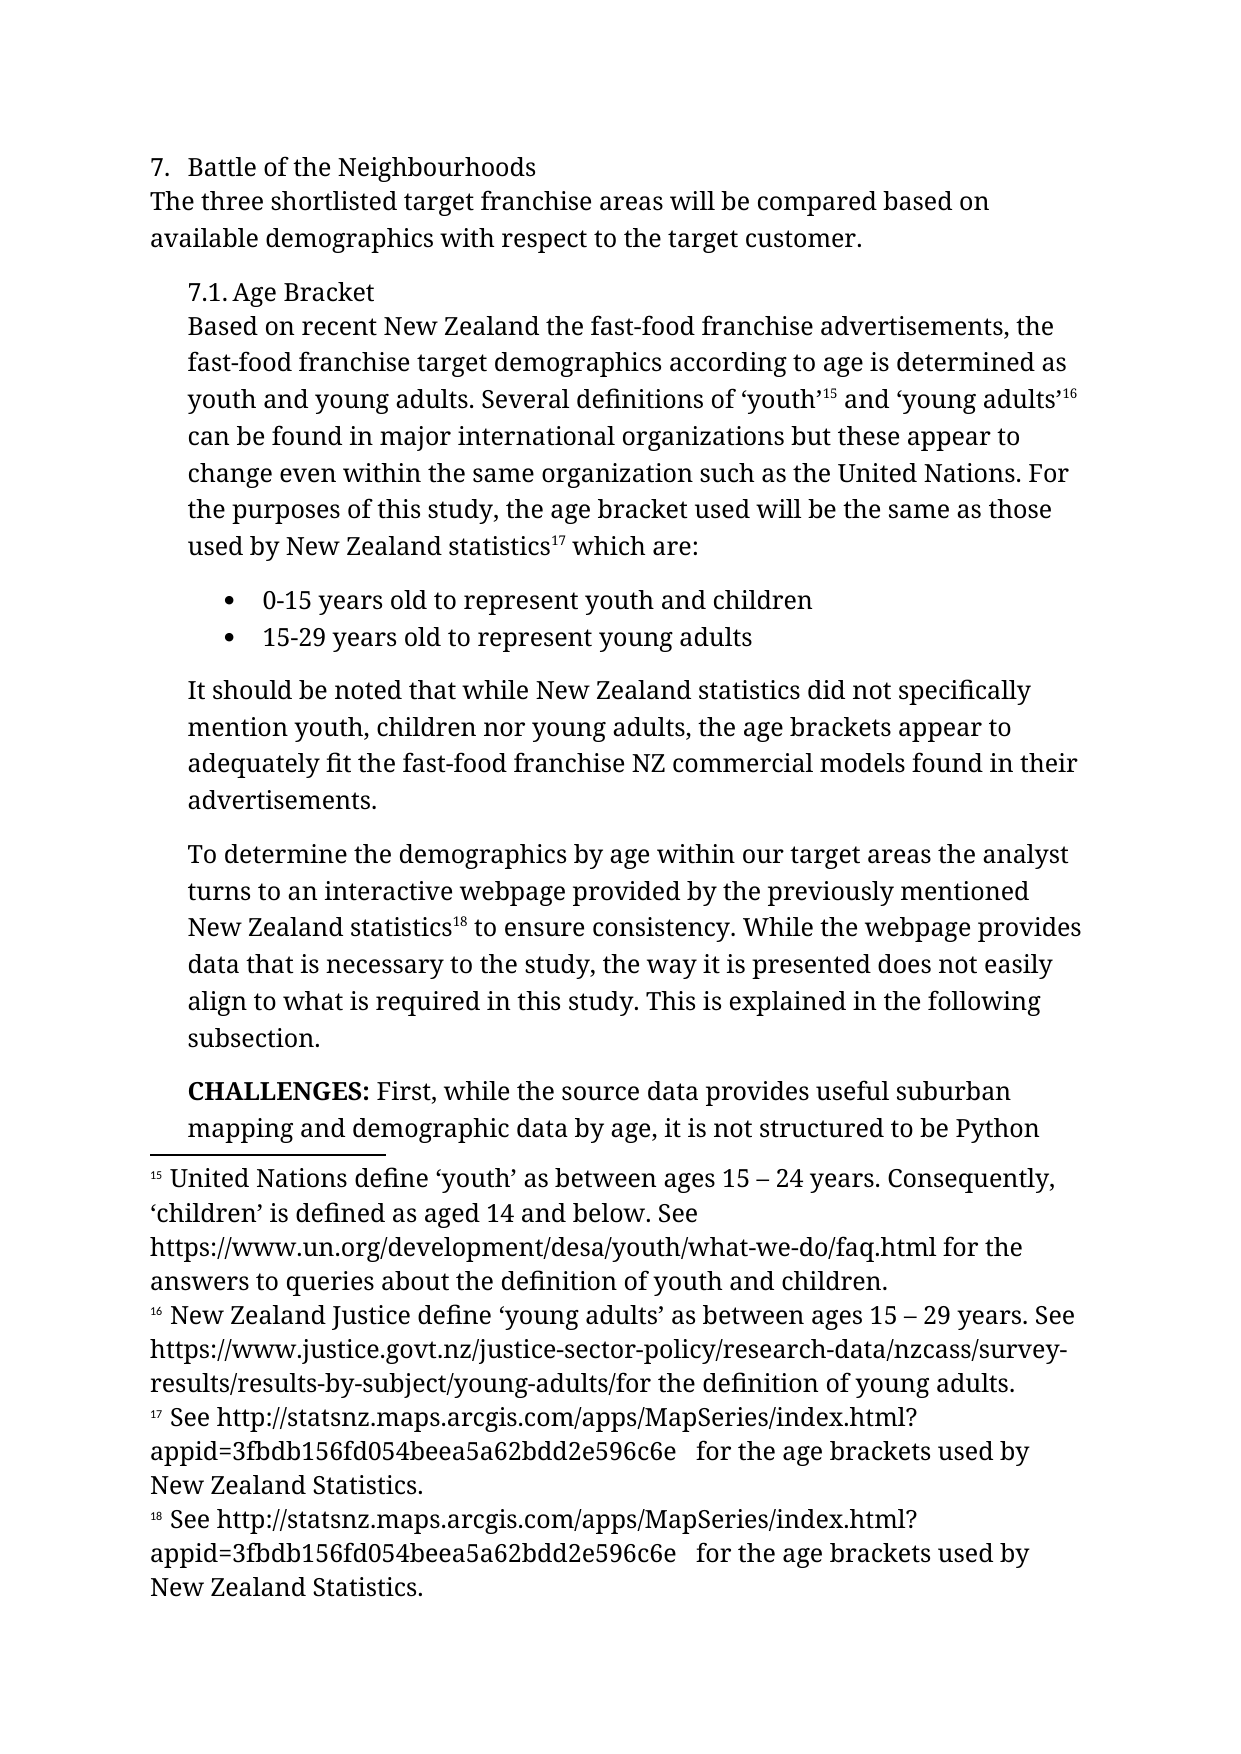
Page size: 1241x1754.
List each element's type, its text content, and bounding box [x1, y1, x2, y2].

text CHALLENGES: First, while the source data provides useful suburban mapping and demographic data by age, it is not structured to be Python friendly. For this study, the analyst, individually inputs this data into a table. Also, while the preferred demographic data consist of the number of people of target age within 1.5-mile radius, unfortunately, the available data only shows the target demographic with SA2 section which is one level smaller than a suburb. To overcome this limitation, each SA2 section visually observed to have over 50% of its area inside the 1.5-mile radius from the target commercial centre is included as part of the target franchise areas. Areas outside are excluded. Also, since census only up to 2018 is available, the study used linear regression to predict the values in 2020. [187, 1074, 1090, 1144]
text It should be noted that while New Zealand statistics did not specifically mention youth, children nor young adults, the age brackets appear to adequately fit the fast-food franchise NZ commercial models found in their advertisements. [187, 673, 1090, 817]
text The three shortlisted target franchise areas will be compared based on available demographics with respect to the target customer. [150, 184, 1090, 255]
subtitle Battle of the Neighbourhoods [150, 150, 1090, 184]
list 0-15 years old to represent youth and children [225, 582, 1090, 616]
subtitle Age Bracket [187, 274, 1090, 308]
text To determine the demographics by age within our target areas the analyst turns to an interactive webpage provided by the previously mentioned New Zealand statistics to ensure consistency. While the webpage provides data that is necessary to the study, the way it is presented does not easily align to what is required in this study. This is explained in the following subsection. [187, 836, 1090, 1054]
list 15-29 years old to represent young adults [225, 619, 1090, 653]
text Based on recent New Zealand the fast-food franchise advertisements, the fast-food franchise target demographics according to age is determined as youth and young adults. Several definitions of ‘youth’ and ‘young adults’ can be found in major international organizations but these appear to change even within the same organization such as the United Nations. For the purposes of this study, the age bracket used will be the same as those used by New Zealand statistics which are: [187, 308, 1090, 563]
